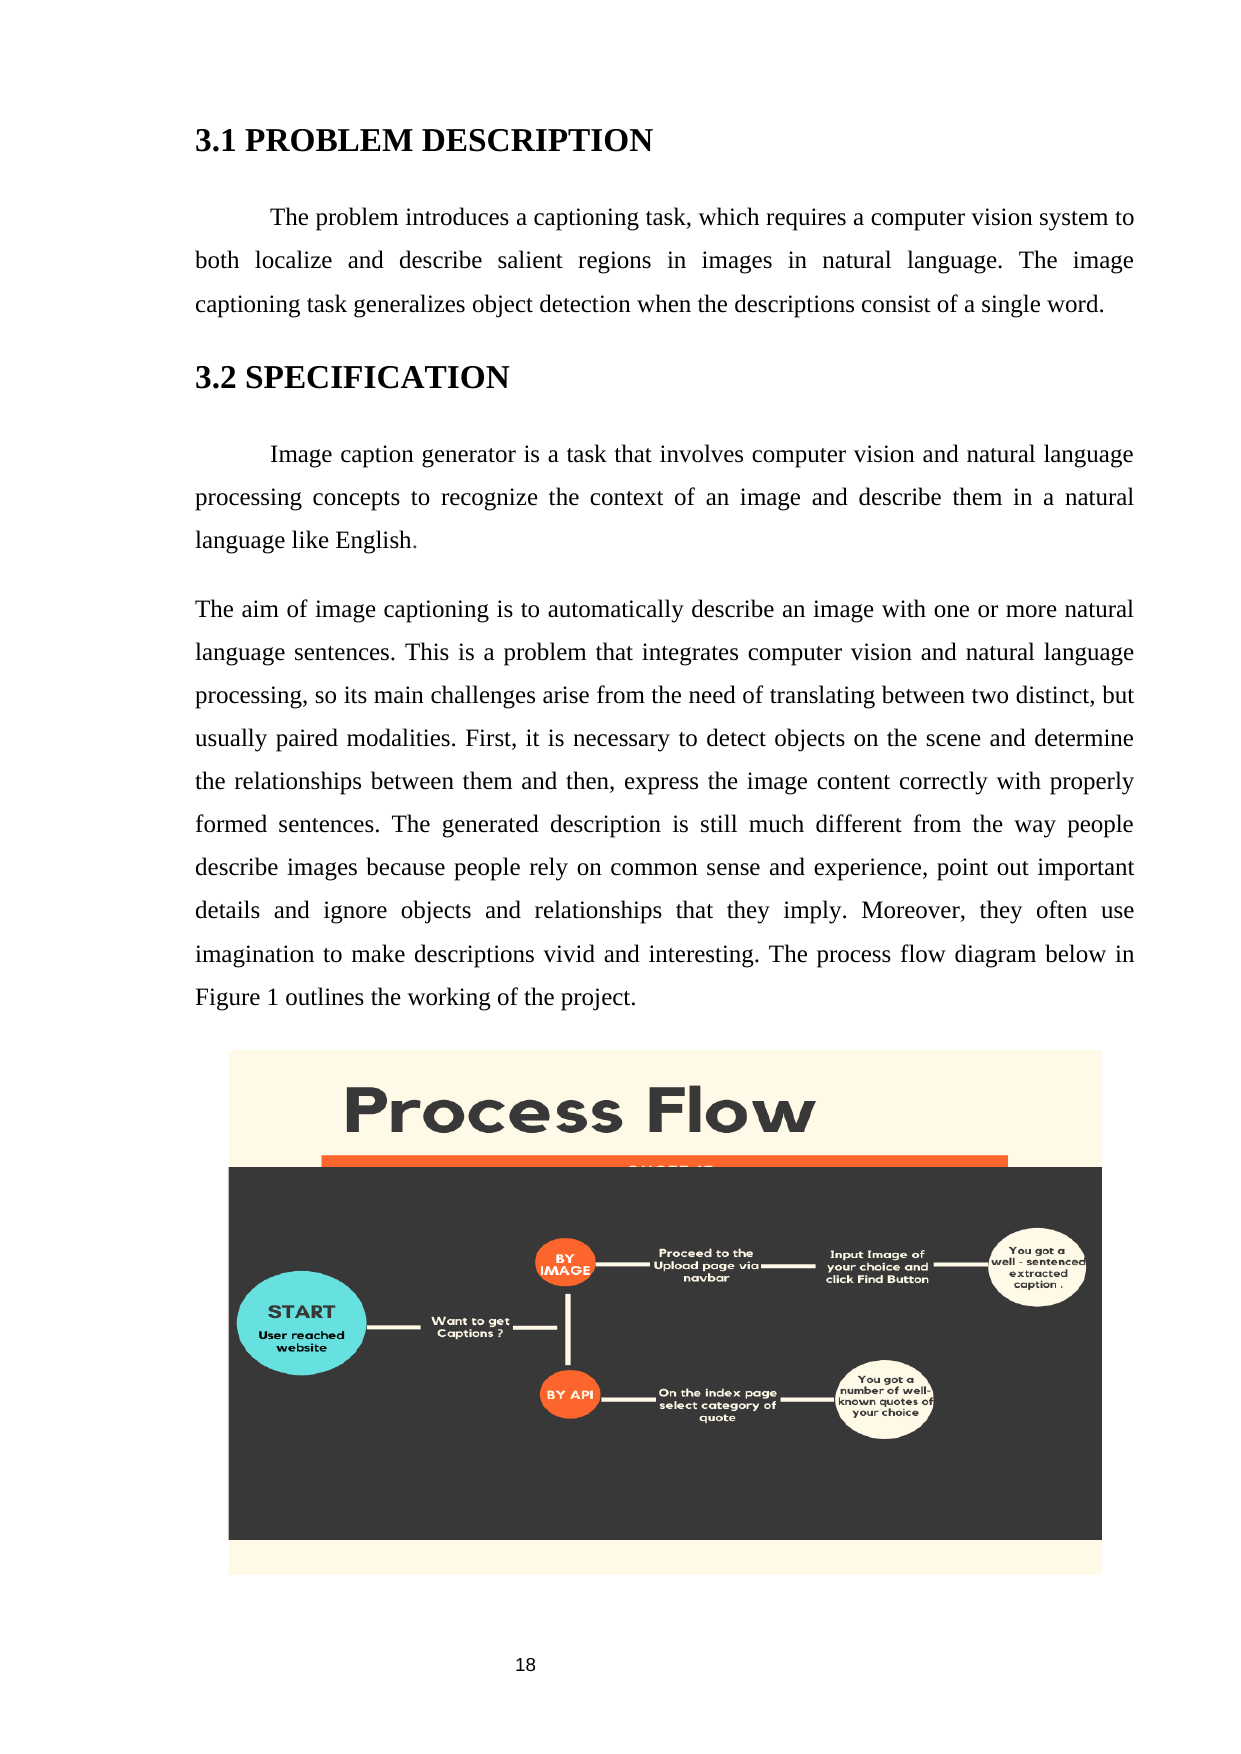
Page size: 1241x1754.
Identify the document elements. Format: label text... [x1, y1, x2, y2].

text Image caption generator is a task that involves computer vision and natural language processing concepts to recognize the context of an image and describe them in a natural language like English. [195, 511, 1135, 554]
text The problem introduces a captioning task, which requires a computer vision system to both localize and describe salient regions in images in natural language. The image captioning task generalizes object detection when the descriptions consist of a single word. [195, 202, 1135, 317]
text 3.2 SPECIFICATION [195, 357, 1135, 395]
picture [228, 1050, 1102, 1575]
text The aim of image captioning is to automatically describe an image with one or more natural language sentences. This is a problem that integrates computer vision and natural language processing, so its main challenges arise from the need of translating between two distinct, but usually paired modalities. First, it is necessary to detect objects on the scene and determine the relationships between them and then, express the image content correctly with properly formed sentences. The generated description is still much different from the way people describe images because people rely on common sense and experience, point out important details and ignore objects and relationships that they imply. Moreover, they often use imagination to make descriptions vivid and interesting. The process flow diagram below in Figure 1 outlines the working of the project. [195, 594, 1135, 1011]
text 3.1 PROBLEM DESCRIPTION [195, 120, 1135, 158]
text Image caption generator is a task that involves computer vision and natural language processing concepts to recognize the context of an image and describe them in a natural language like English. [195, 439, 1135, 483]
